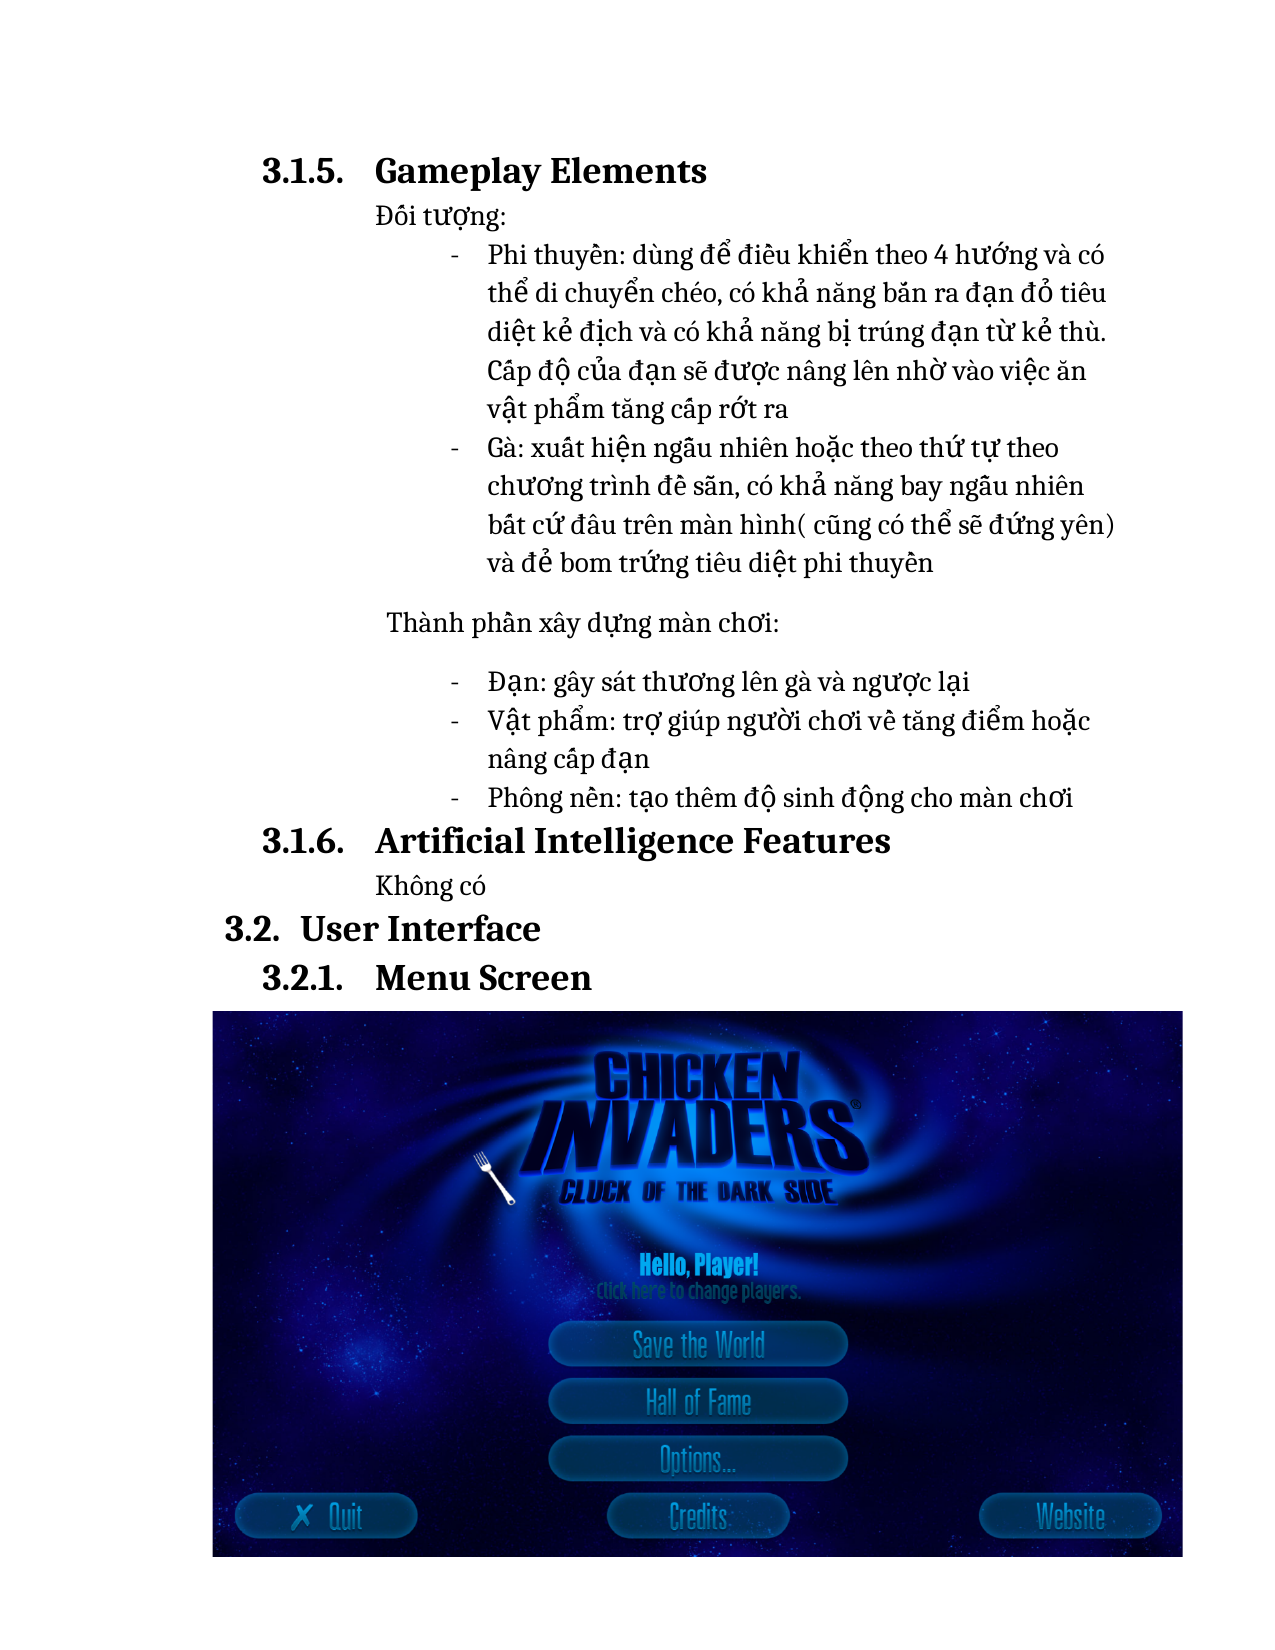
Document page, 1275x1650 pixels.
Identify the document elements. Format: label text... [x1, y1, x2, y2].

picture [211, 1011, 1183, 1556]
list Menu Screen [262, 957, 1125, 1000]
list Artificial Intelligence Features [262, 819, 1125, 862]
list Gameplay Elements [262, 150, 1125, 193]
list Vật phẩm: trợ giúp người chơi về tăng điểm hoặc nâng cấp đạn [450, 704, 1125, 776]
list Phi thuyền: dùng để điều khiển theo 4 hướng và có thể di chuyển chéo, có khả năng bắn ra đạn đỏ tiêu diệt kẻ địch và có khả năng bị trúng đạn từ kẻ thù. Cấp độ của đạn sẽ được nâng lên nhờ vào việc ăn vật phẩm tăng cấp rớt ra [450, 238, 1125, 426]
list Đối tượng: [375, 199, 1125, 233]
list Đạn: gây sát thương lên gà và ngược lại [450, 665, 1125, 699]
list User Interface [225, 907, 1125, 951]
list Gà: xuất hiện ngẫu nhiên hoặc theo thứ tự theo chương trình đề sẵn, có khả năng bay ngẫu nhiên bất cứ đâu trên màn hình( cũng có thể sẽ đứng yên) và đẻ bom trứng tiêu diệt phi thuyền [450, 431, 1125, 580]
list Không có [375, 869, 1125, 902]
list Phông nền: tạo thêm độ sinh động cho màn chơi [450, 781, 1125, 814]
text Thành phần xây dựng màn chơi: [386, 606, 1125, 639]
